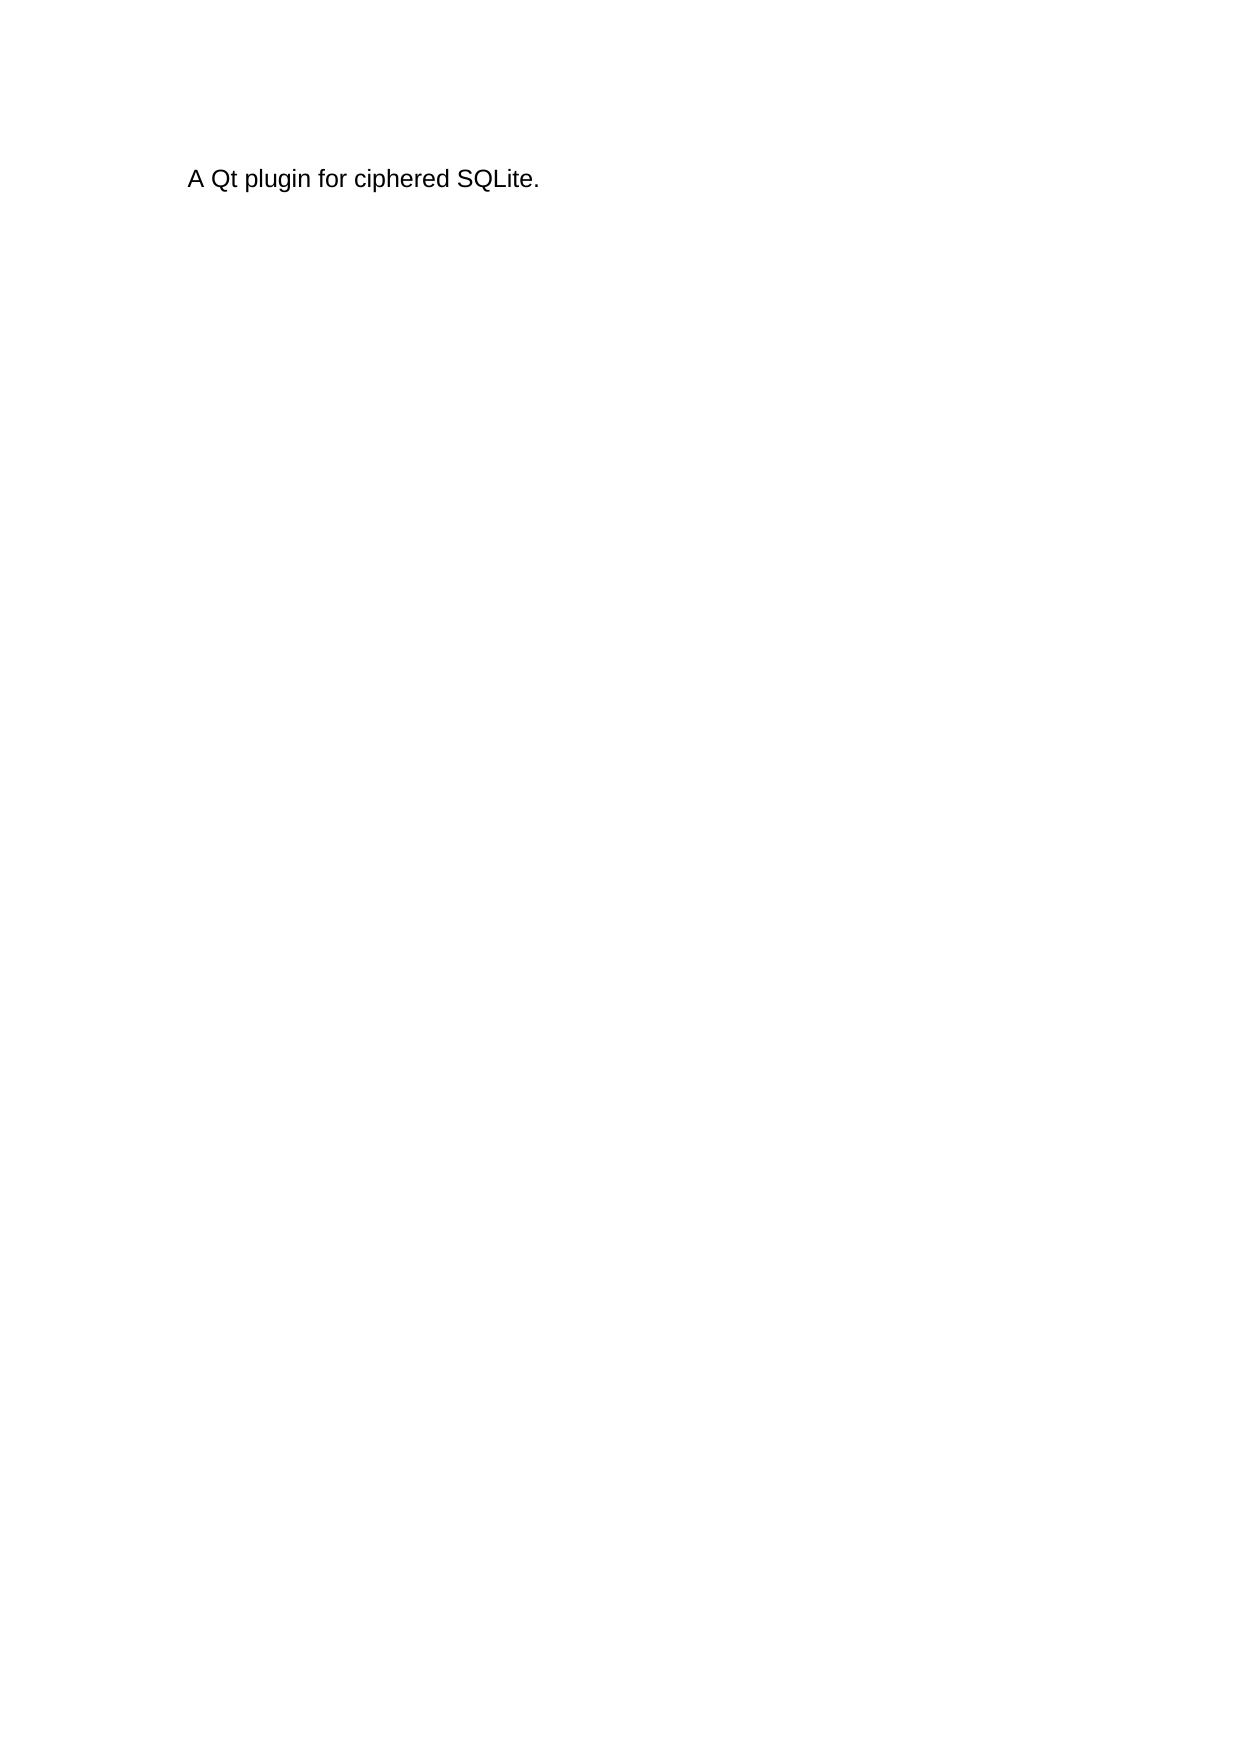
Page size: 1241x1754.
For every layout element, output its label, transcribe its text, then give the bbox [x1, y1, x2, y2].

text QtCipherSqlitePlugin 带有加密功能的 SQLite Qt 插件-QtCipherSqlitePlugin A Qt plugin for ciphered SQLite. [187, 162, 1053, 194]
